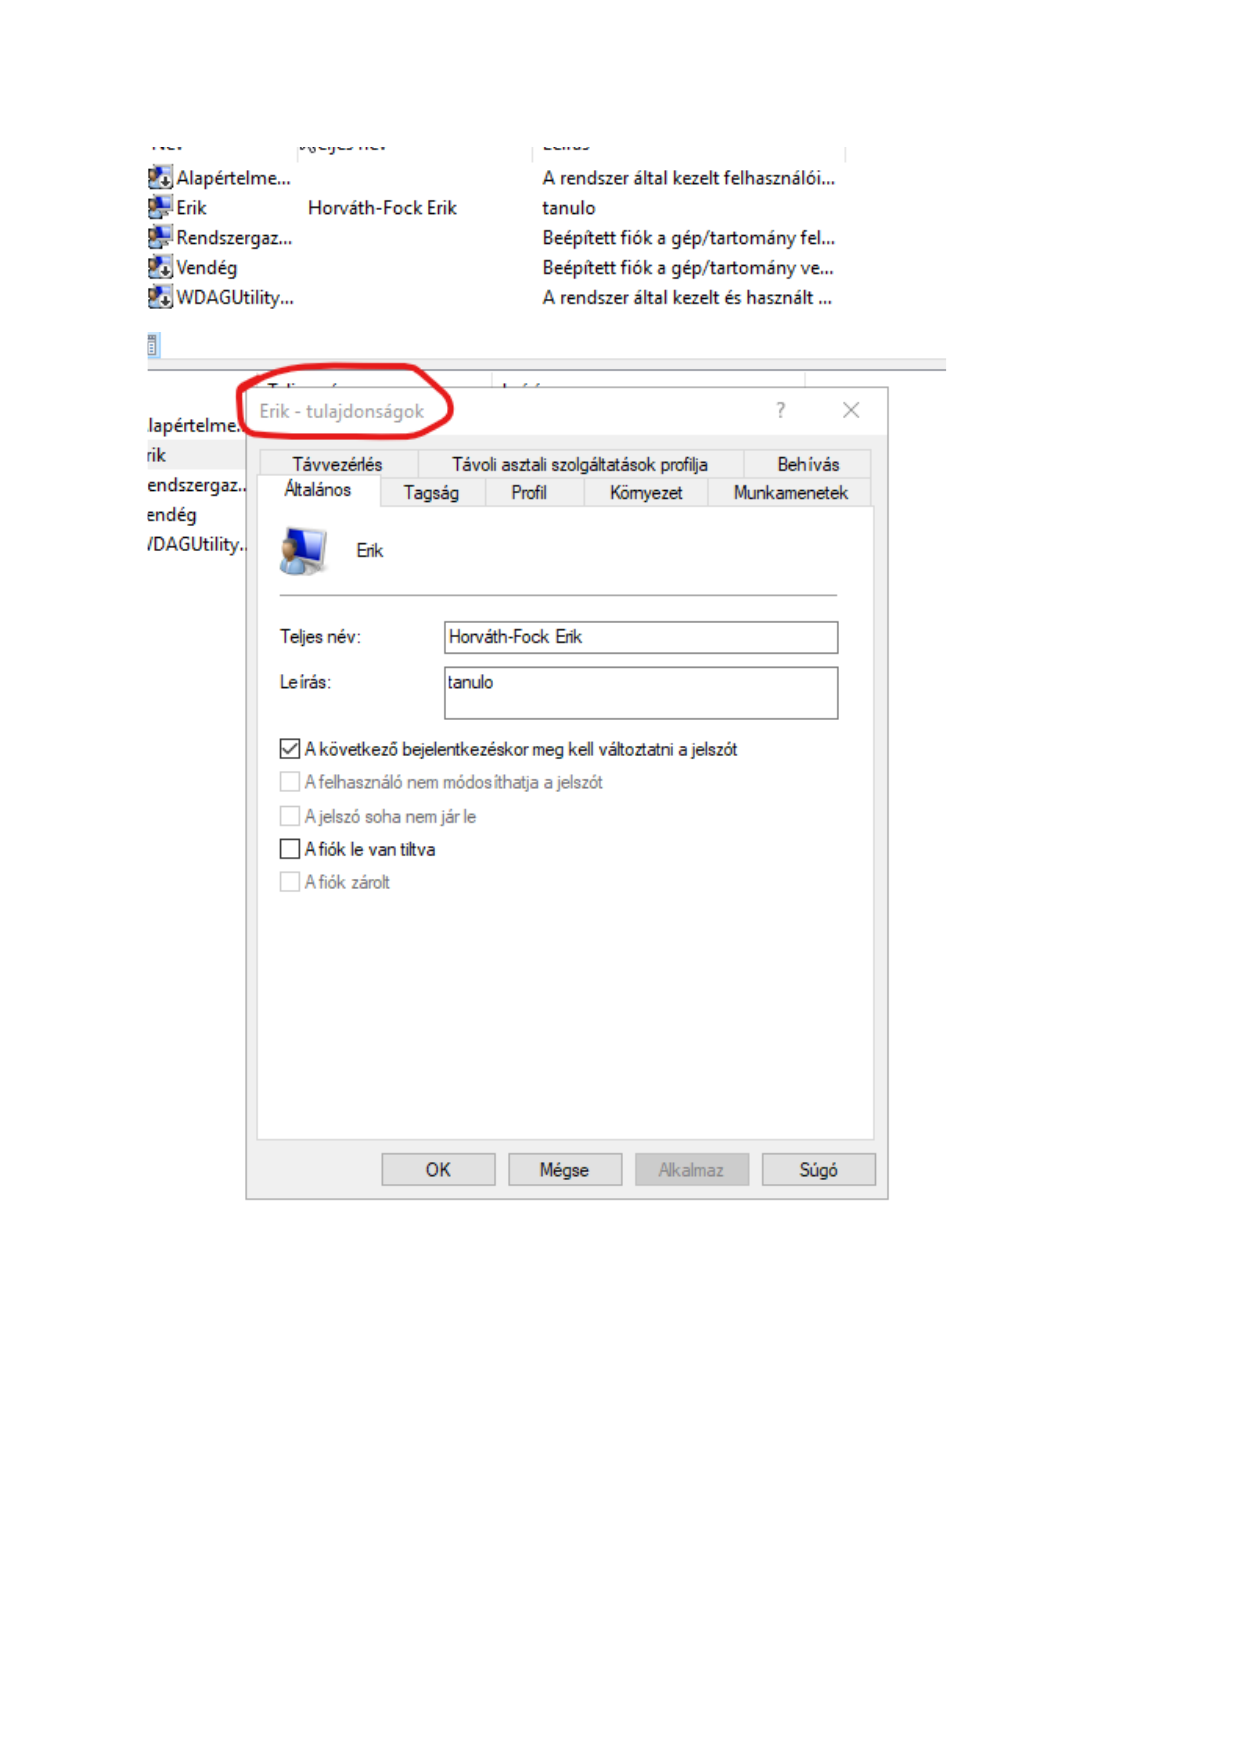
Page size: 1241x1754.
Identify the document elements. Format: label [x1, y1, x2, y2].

picture [147, 332, 947, 1219]
picture [147, 147, 898, 331]
